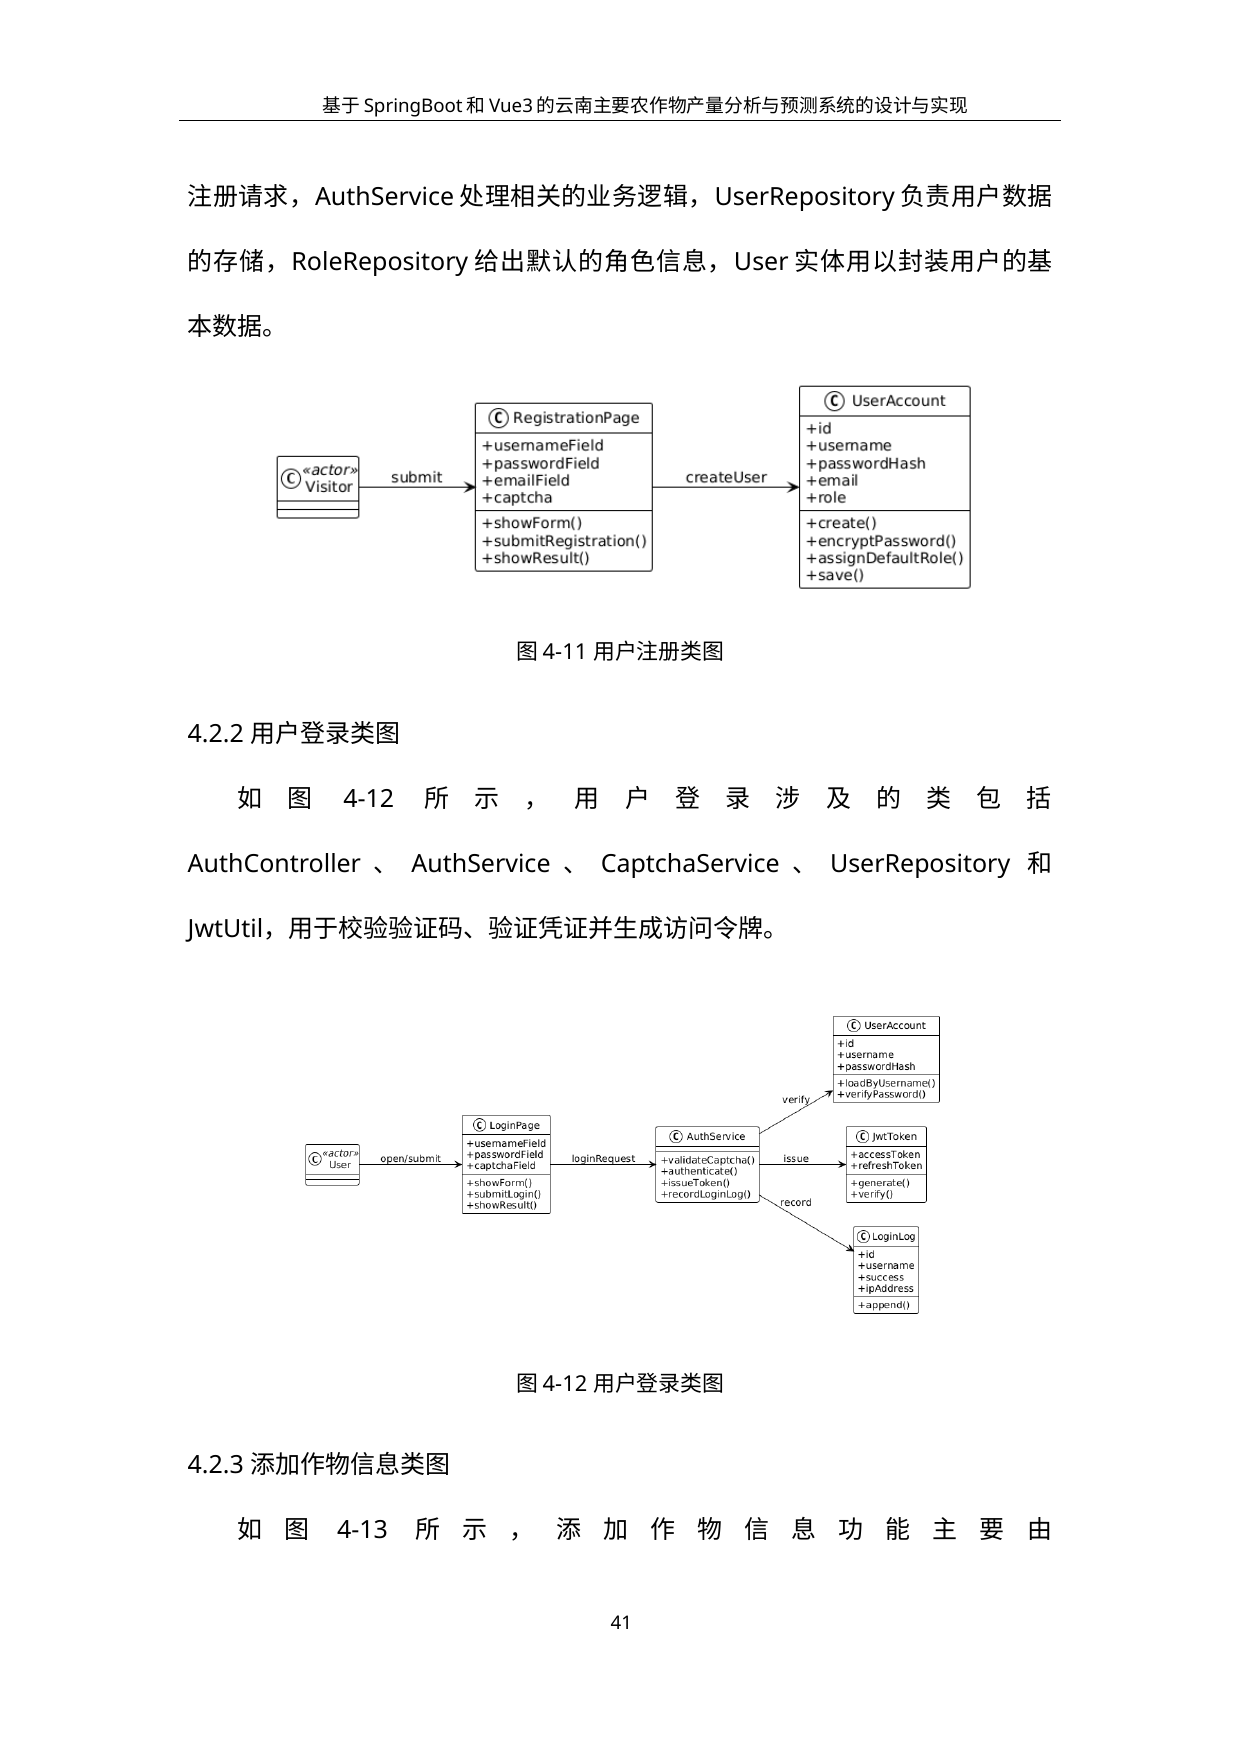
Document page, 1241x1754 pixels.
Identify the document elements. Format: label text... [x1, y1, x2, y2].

text 图4-12 用户登录类图 [187, 1365, 1053, 1398]
text 4.2.2 用户登录类图 [187, 699, 1053, 764]
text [187, 1495, 1053, 1560]
picture [297, 1007, 943, 1317]
text 如图4-12所示，用户登录涉及的类包括AuthController、AuthService、CaptchaService、UserRepository和JwtUtil，用于校验验证码、验证凭证并生成访问令牌。 [187, 764, 1053, 959]
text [187, 162, 1053, 357]
text 图4-11 用户注册类图 [187, 634, 1053, 666]
text 4.2.3 添加作物信息类图 [187, 1430, 1053, 1495]
picture [264, 373, 976, 594]
